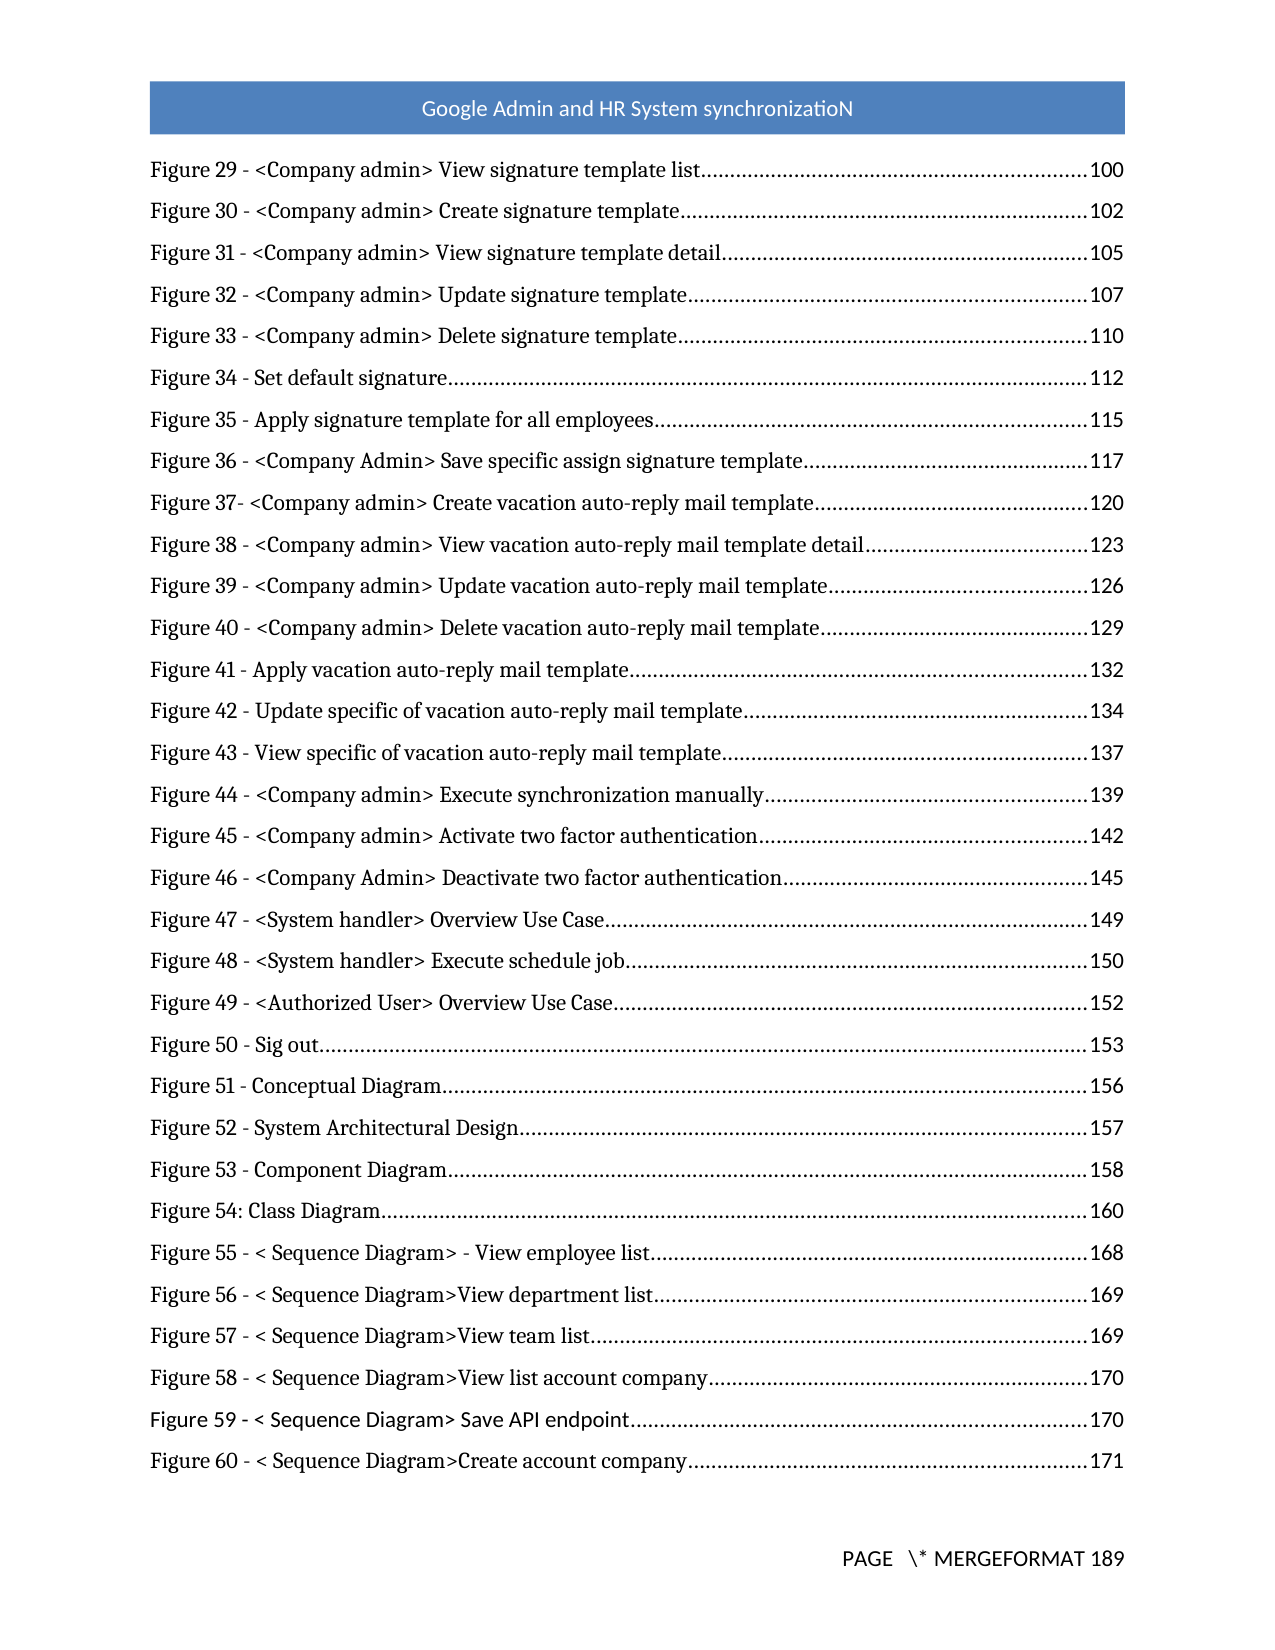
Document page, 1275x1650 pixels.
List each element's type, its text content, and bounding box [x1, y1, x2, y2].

text Figure 49 - <Authorized User> Overview Use Case 152 [150, 983, 1125, 1021]
text Figure 38 - <Company admin> View vacation auto-reply mail template detail 123 [150, 525, 1125, 562]
text Figure 33 - <Company admin> Delete signature template 110 [150, 317, 1125, 354]
text Figure 30 - <Company admin> Create signature template 102 [150, 192, 1125, 229]
text Figure 54: Class Diagram 160 [150, 1192, 1125, 1229]
text Figure 32 - <Company admin> Update signature template 107 [150, 275, 1125, 312]
text Figure 29 - <Company admin> View signature template list 100 [150, 150, 1125, 187]
text Figure 44 - <Company admin> Execute synchronization manually 139 [150, 775, 1125, 812]
text Figure 58 - < Sequence Diagram>View list account company 170 [150, 1358, 1125, 1396]
text Figure 31 - <Company admin> View signature template detail 105 [150, 233, 1125, 271]
text Figure 53 - Component Diagram 158 [150, 1150, 1125, 1187]
text Figure 34 - Set default signature 112 [150, 358, 1125, 396]
text Figure 39 - <Company admin> Update vacation auto-reply mail template 126 [150, 567, 1125, 604]
text Figure 50 - Sig out 153 [150, 1025, 1125, 1062]
text Figure 47 - <System handler> Overview Use Case 149 [150, 900, 1125, 937]
text Figure 51 - Conceptual Diagram 156 [150, 1067, 1125, 1104]
text Figure 43 - View specific of vacation auto-reply mail template 137 [150, 733, 1125, 771]
text Figure 55 - < Sequence Diagram> - View employee list 168 [150, 1233, 1125, 1271]
text Figure 52 - System Architectural Design 157 [150, 1108, 1125, 1146]
text Figure 45 - <Company admin> Activate two factor authentication 142 [150, 817, 1125, 854]
text Figure 36 - <Company Admin> Save specific assign signature template 117 [150, 442, 1125, 479]
text Figure 59 - < Sequence Diagram> Save API endpoint 170 [150, 1400, 1125, 1437]
text Figure 56 - < Sequence Diagram>View department list 169 [150, 1275, 1125, 1312]
text Figure 35 - Apply signature template for all employees 115 [150, 400, 1125, 437]
text Figure 37- <Company admin> Create vacation auto-reply mail template 120 [150, 483, 1125, 521]
text Figure 42 - Update specific of vacation auto-reply mail template 134 [150, 692, 1125, 729]
text Figure 60 - < Sequence Diagram>Create account company 171 [150, 1442, 1125, 1479]
text Figure 57 - < Sequence Diagram>View team list 169 [150, 1317, 1125, 1354]
text Figure 46 - <Company Admin> Deactivate two factor authentication 145 [150, 858, 1125, 896]
text Figure 41 - Apply vacation auto-reply mail template 132 [150, 650, 1125, 687]
text Figure 40 - <Company admin> Delete vacation auto-reply mail template 129 [150, 608, 1125, 646]
text Figure 48 - <System handler> Execute schedule job 150 [150, 942, 1125, 979]
